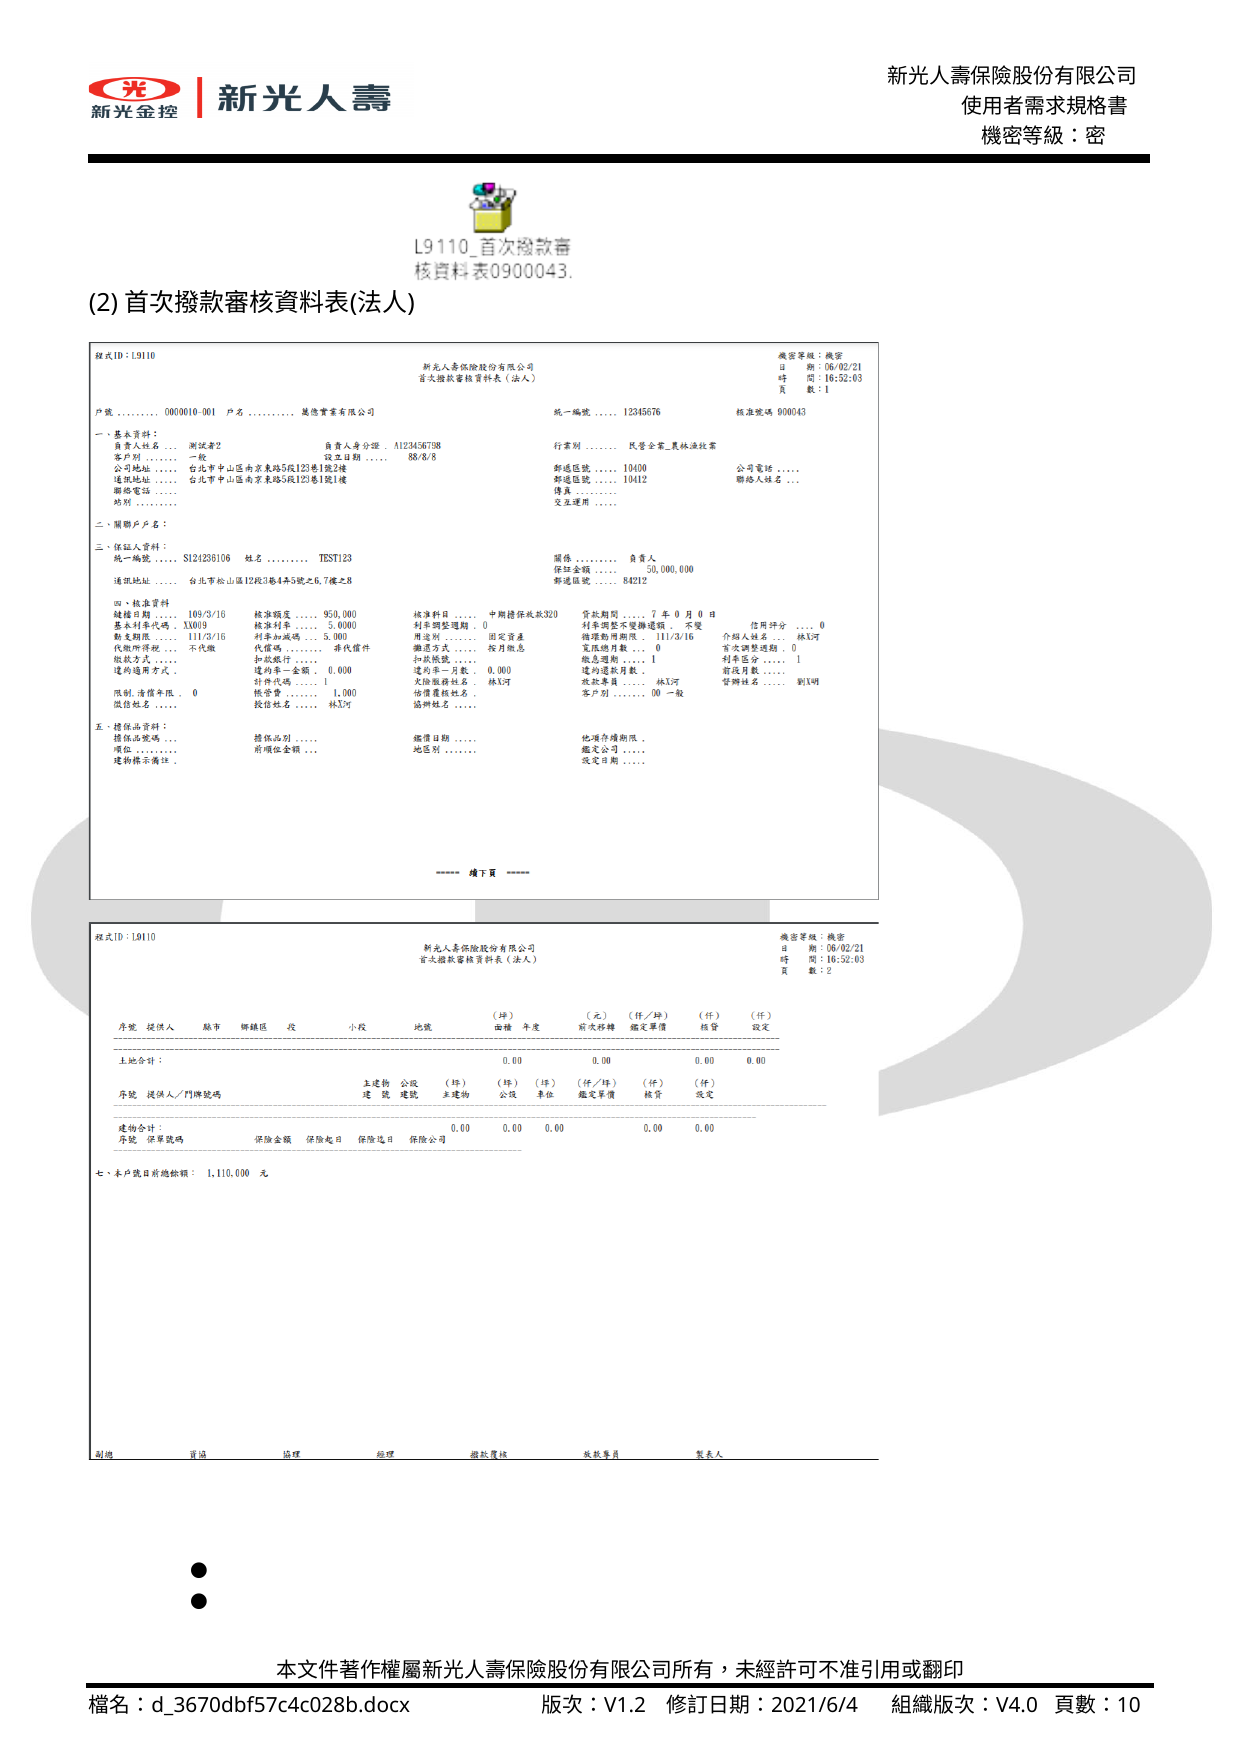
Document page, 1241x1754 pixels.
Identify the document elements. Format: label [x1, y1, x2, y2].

picture [25, 342, 1215, 1460]
picture [88, 61, 414, 118]
